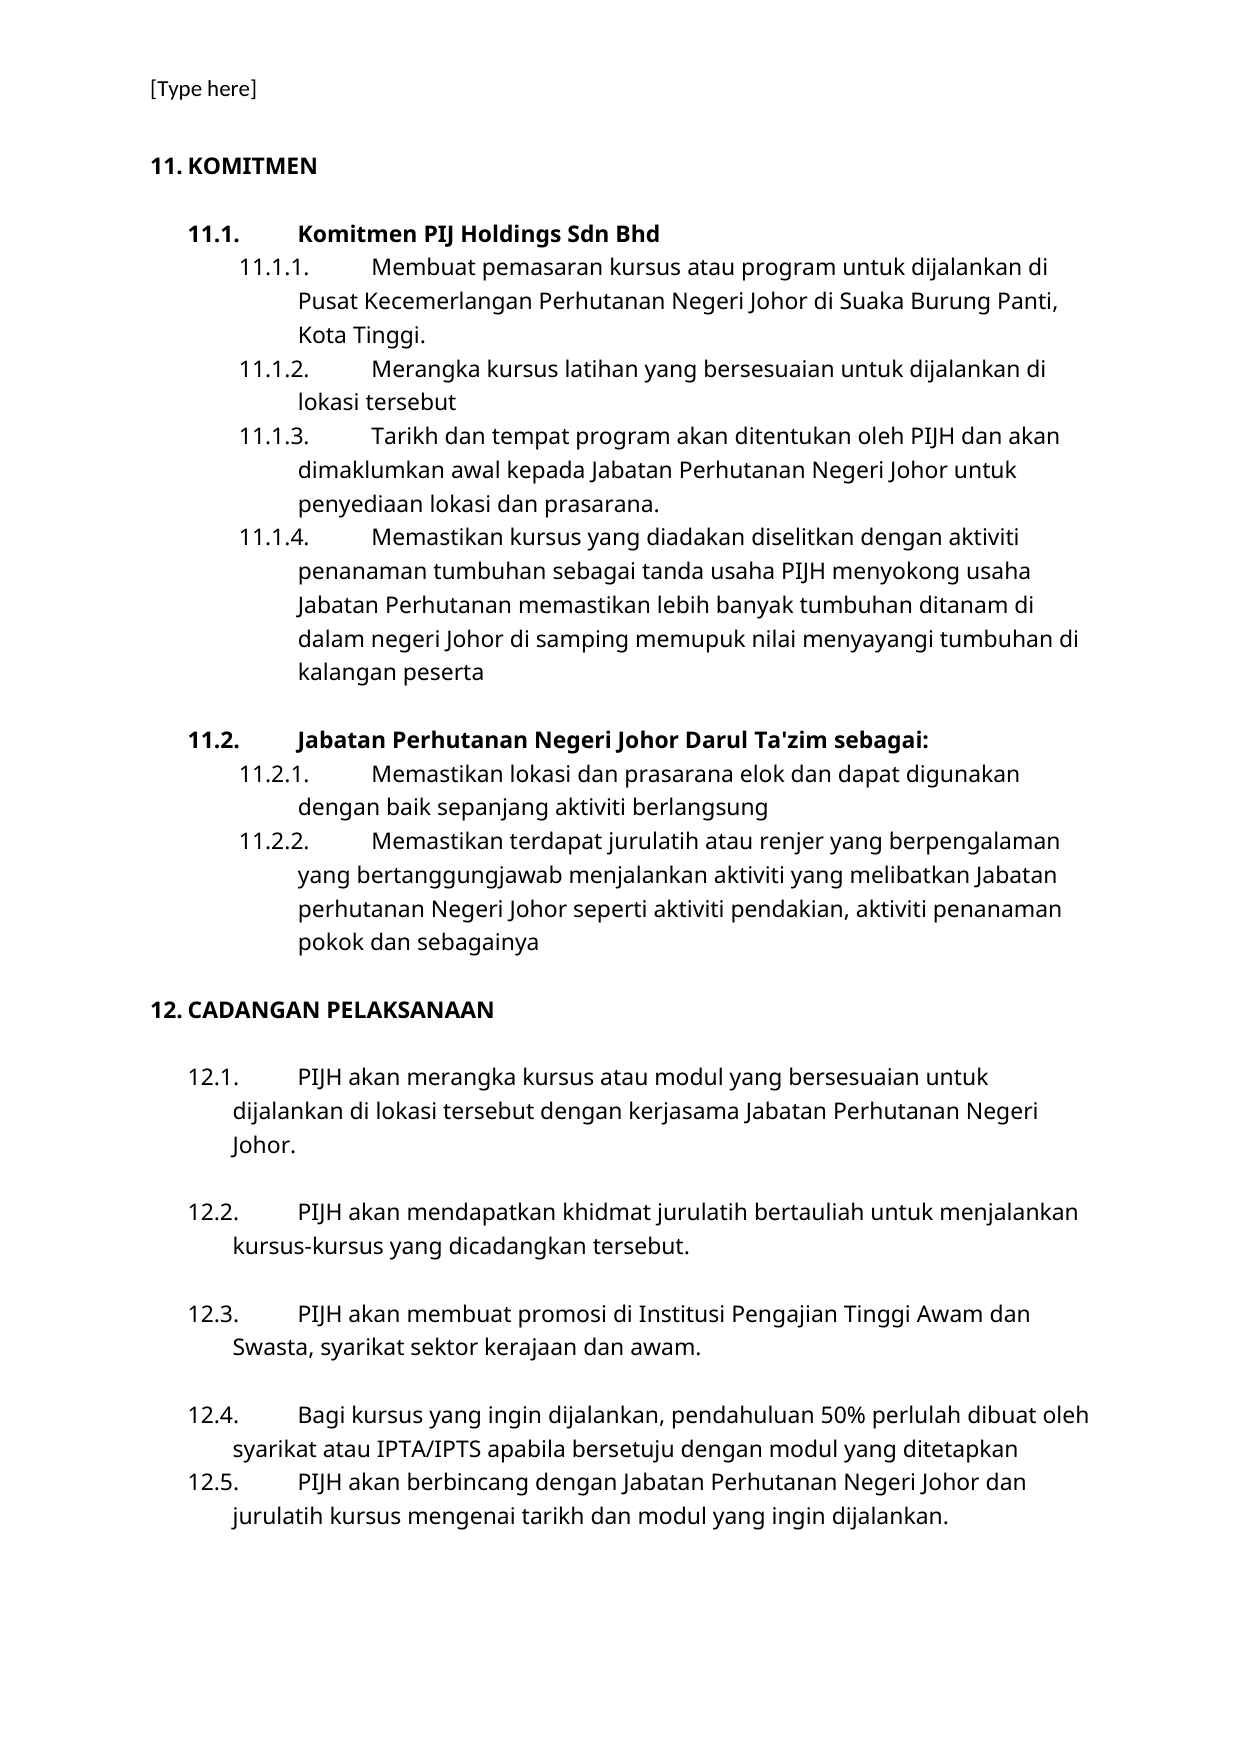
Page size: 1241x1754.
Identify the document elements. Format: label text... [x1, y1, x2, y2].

list PIJH akan mendapatkan khidmat jurulatih bertauliah untuk menjalankan kursus-kursus yang dicadangkan tersebut. [187, 1196, 1090, 1261]
list Jabatan Perhutanan Negeri Johor Darul Ta'zim sebagai: [187, 724, 1090, 755]
list Komitmen PIJ Holdings Sdn Bhd [187, 217, 1090, 249]
list Memastikan kursus yang diadakan diselitkan dengan aktiviti penanaman tumbuhan sebagai tanda usaha PIJH menyokong usaha Jabatan Perhutanan memastikan lebih banyak tumbuhan ditanam di dalam negeri Johor di samping memupuk nilai menyayangi tumbuhan di kalangan peserta [239, 521, 1090, 687]
list KOMITMEN [150, 150, 1090, 181]
list PIJH akan berbincang dengan Jabatan Perhutanan Negeri Johor dan jurulatih kursus mengenai tarikh dan modul yang ingin dijalankan. [187, 1466, 1090, 1531]
list Memastikan lokasi dan prasarana elok dan dapat digunakan dengan baik sepanjang aktiviti berlangsung [239, 757, 1090, 822]
list Memastikan terdapat jurulatih atau renjer yang berpengalaman yang bertanggungjawab menjalankan aktiviti yang melibatkan Jabatan perhutanan Negeri Johor seperti aktiviti pendakian, aktiviti penanaman pokok dan sebagainya [239, 825, 1090, 957]
list CADANGAN PELAKSANAAN [150, 994, 1090, 1025]
list PIJH akan membuat promosi di Institusi Pengajian Tinggi Awam dan Swasta, syarikat sektor kerajaan dan awam. [187, 1297, 1090, 1362]
list Membuat pemasaran kursus atau program untuk dijalankan di Pusat Kecemerlangan Perhutanan Negeri Johor di Suaka Burung Panti, Kota Tinggi. [239, 251, 1090, 350]
list PIJH akan merangka kursus atau modul yang bersesuaian untuk dijalankan di lokasi tersebut dengan kerjasama Jabatan Perhutanan Negeri Johor. [187, 1061, 1090, 1160]
list Tarikh dan tempat program akan ditentukan oleh PIJH dan akan dimaklumkan awal kepada Jabatan Perhutanan Negeri Johor untuk penyediaan lokasi dan prasarana. [239, 420, 1090, 519]
list Bagi kursus yang ingin dijalankan, pendahuluan 50% perlulah dibuat oleh syarikat atau IPTA/IPTS apabila bersetuju dengan modul yang ditetapkan [187, 1399, 1090, 1464]
list Merangka kursus latihan yang bersesuaian untuk dijalankan di lokasi tersebut [239, 352, 1090, 417]
